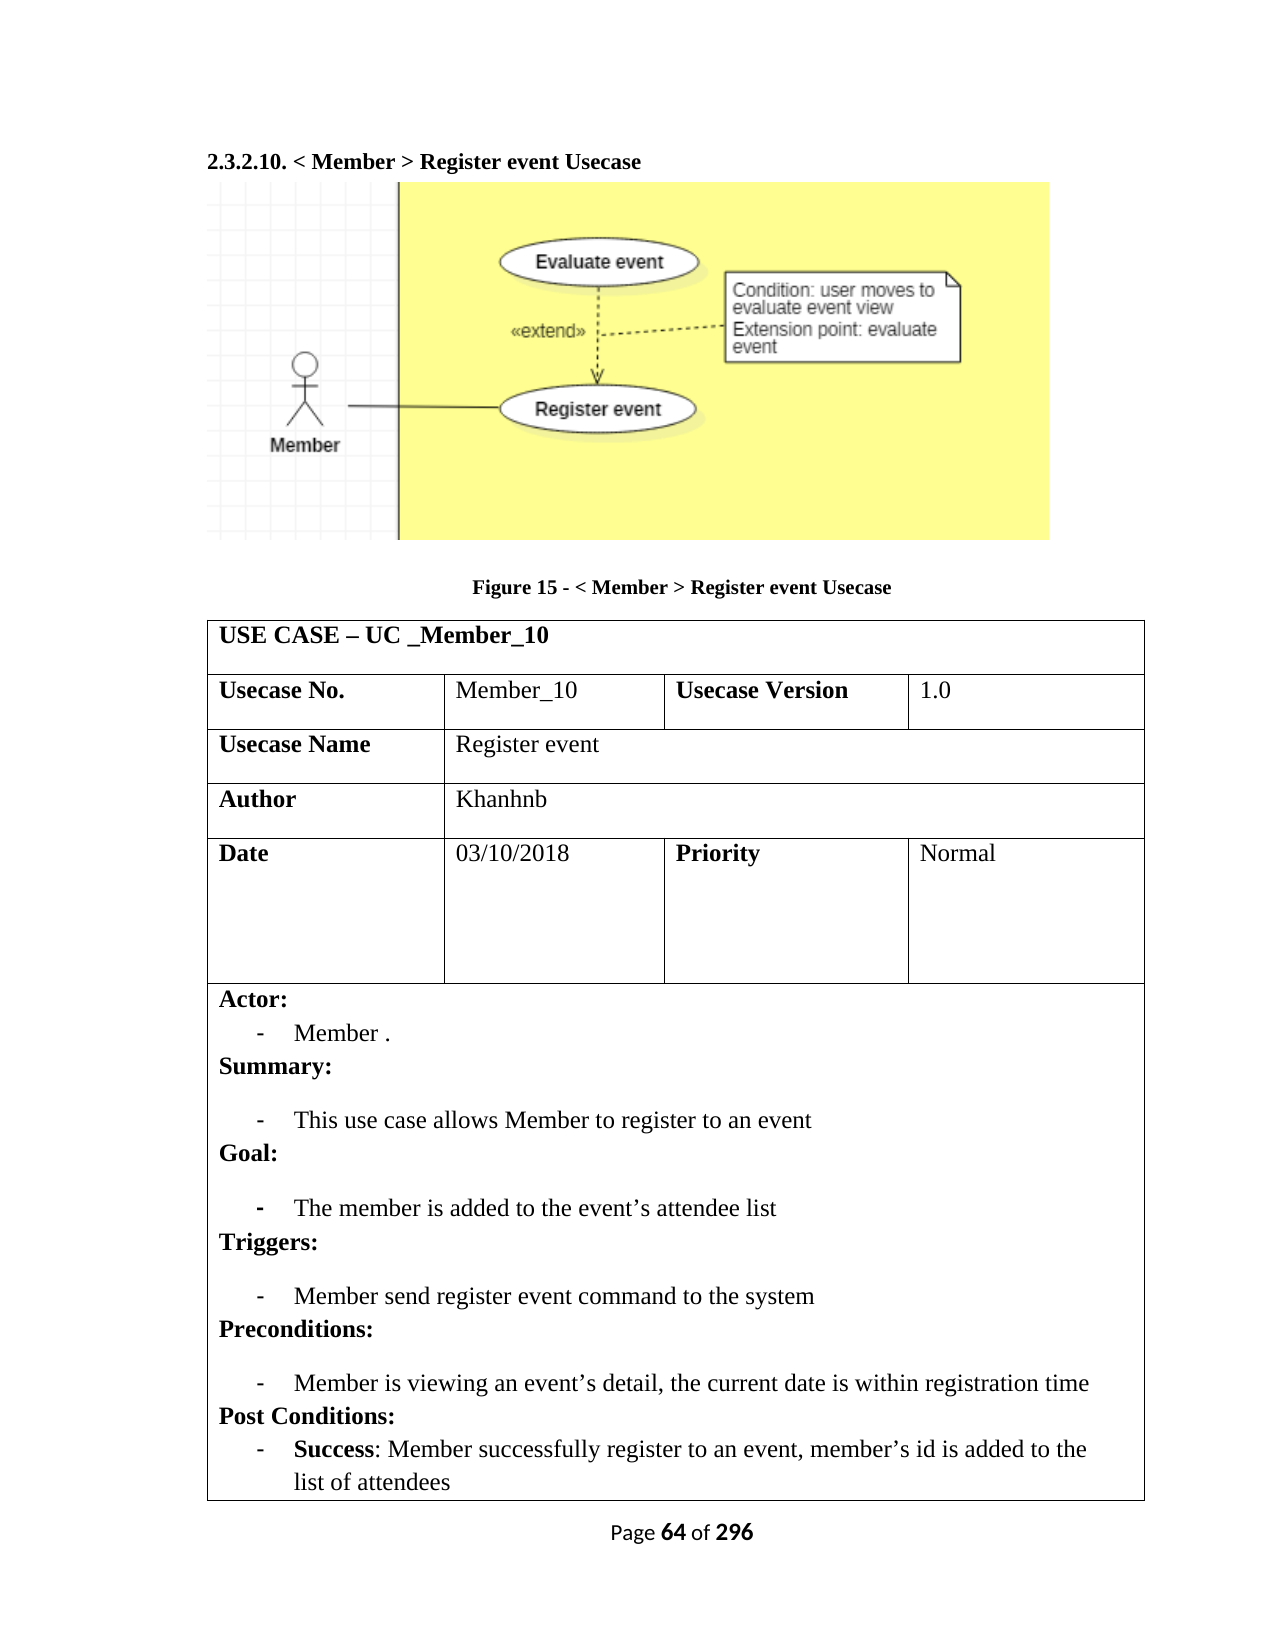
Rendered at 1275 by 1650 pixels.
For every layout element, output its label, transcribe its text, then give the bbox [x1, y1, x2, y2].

table_header USE CASE – UC _Member_10 [208, 621, 1144, 674]
subtitle 2.3.2.10. < Member > Register event Usecase [207, 148, 1157, 174]
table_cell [208, 984, 1144, 1500]
table_cell Member_10 [445, 675, 664, 728]
table_cell Normal [909, 839, 1144, 983]
table_cell Author [208, 784, 444, 837]
table_cell Usecase Name [208, 730, 444, 783]
table_cell Usecase No. [208, 675, 444, 728]
table_cell 1.0 [909, 675, 1144, 728]
text Figure 15 - < Member > Register event Usecase [207, 575, 1157, 599]
table_cell Usecase Version [665, 675, 908, 728]
table_cell Register event [445, 730, 1144, 783]
table_cell Priority [665, 839, 908, 983]
table_cell 03/10/2018 [445, 839, 664, 983]
picture [206, 182, 1049, 540]
table_cell Date [208, 839, 444, 983]
table_cell Khanhnb [445, 784, 1144, 837]
